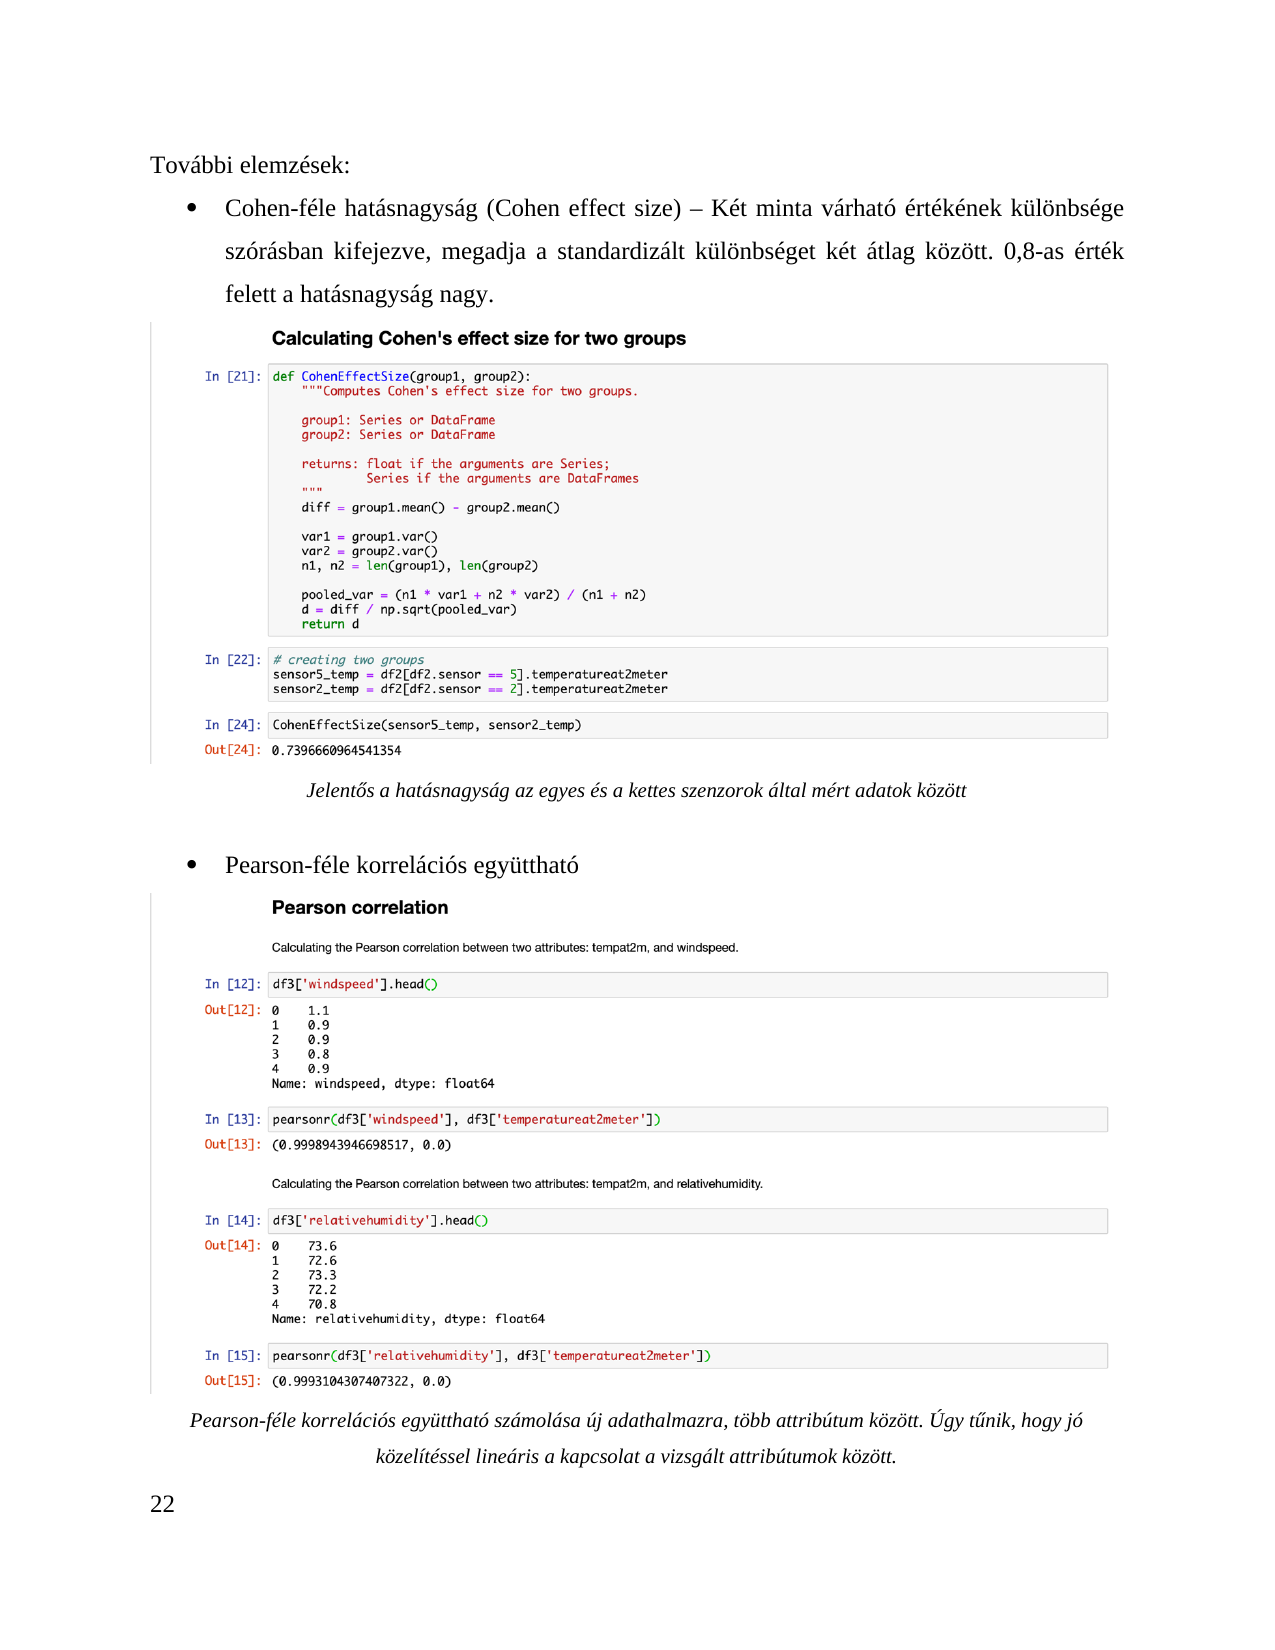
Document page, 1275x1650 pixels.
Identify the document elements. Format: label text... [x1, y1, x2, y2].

list Cohen-féle hatásnagyság (Cohen effect size) – Két minta várható értékének különbsége szórásban kifejezve, megadja a standardizált különbséget két átlag között. 0,8-as érték felett a hatásnagyság nagy. [187, 193, 1125, 308]
list Pearson-féle korrelációs együttható [187, 850, 1125, 879]
text Pearson-féle korrelációs együttható számolása új adathalmazra, több attribútum között. Úgy tűnik, hogy jó közelítéssel lineáris a kapcsolat a vizsgált attribútumok között. [150, 1408, 1125, 1468]
text Jelentős a hatásnagyság az egyes és a kettes szenzorok által mért adatok között [150, 778, 1125, 802]
picture [150, 893, 1125, 1394]
text További elemzések: [150, 150, 1125, 179]
picture [150, 322, 1125, 764]
